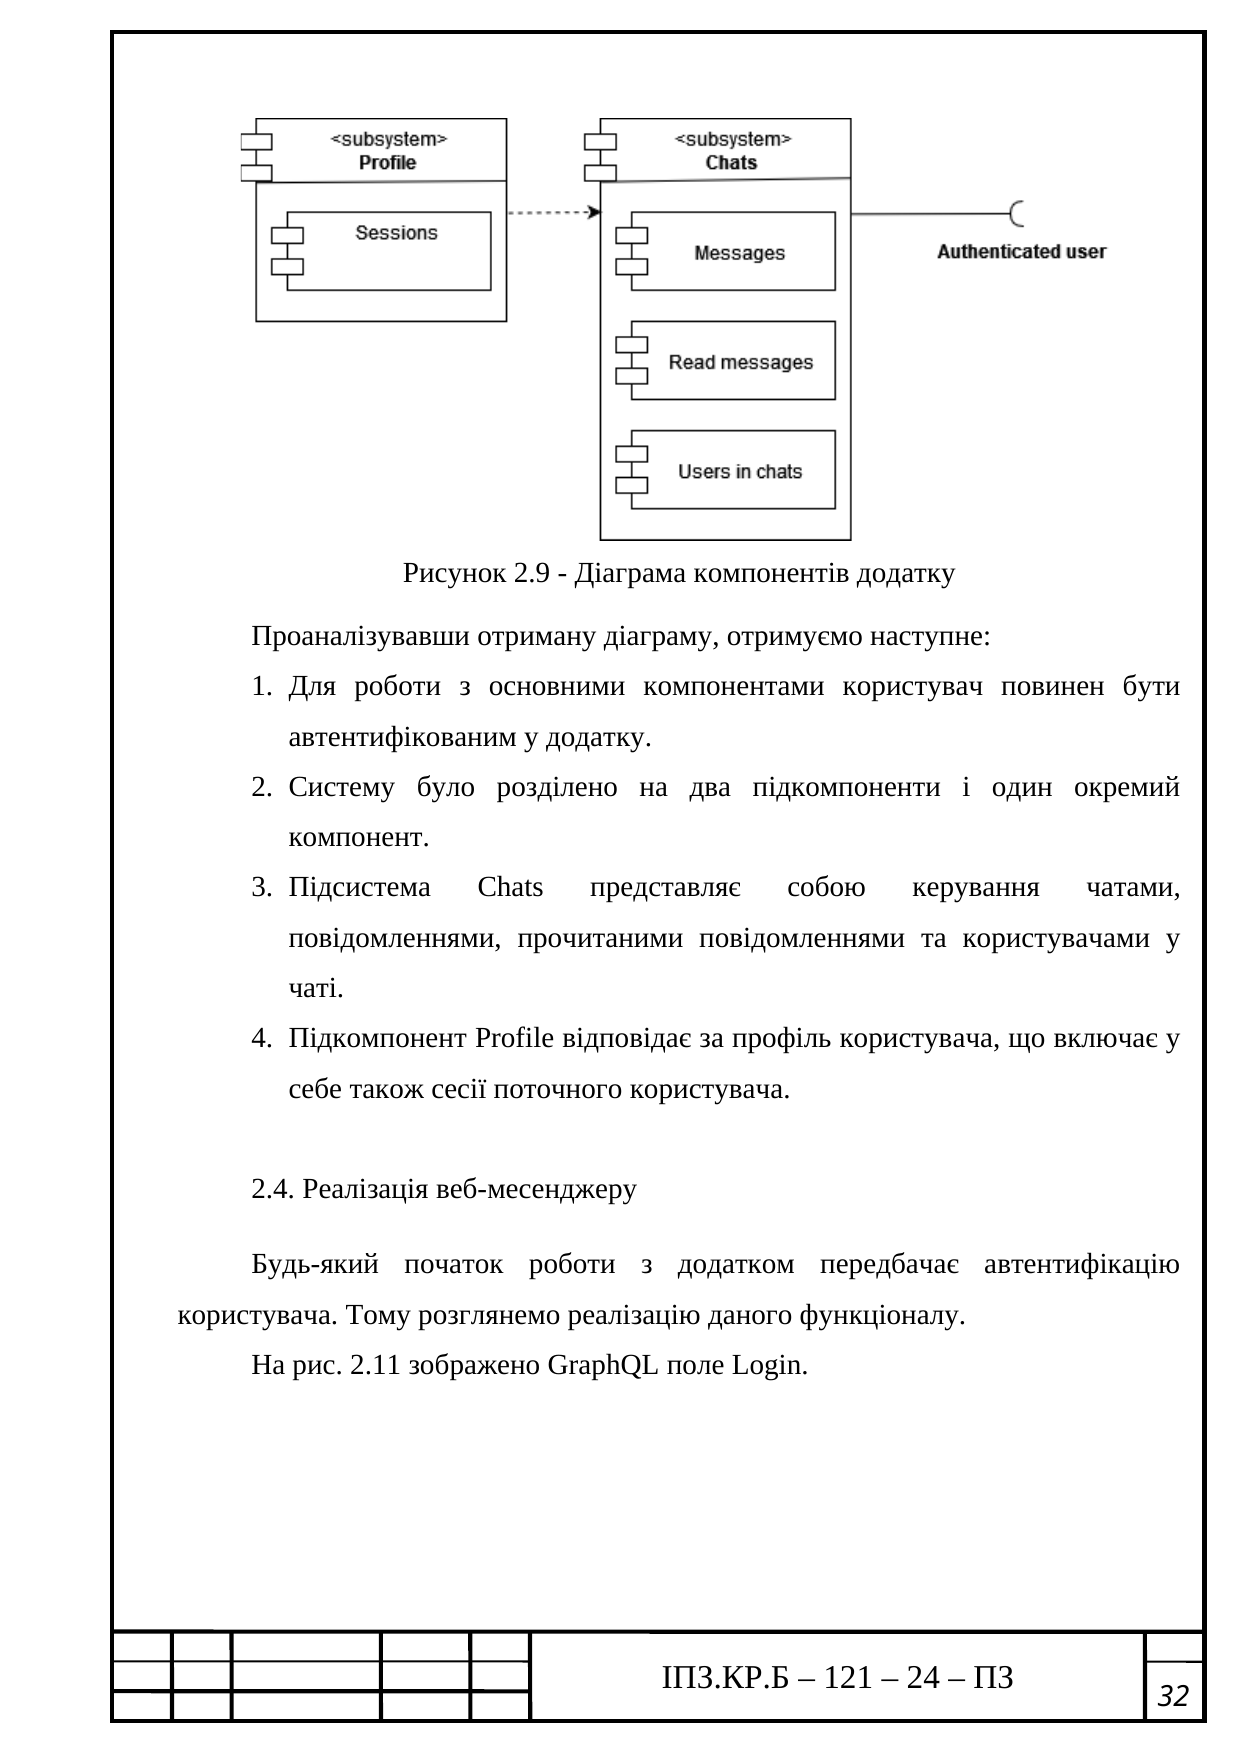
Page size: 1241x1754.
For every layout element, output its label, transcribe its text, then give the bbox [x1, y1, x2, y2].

text 2.4. Реалізація веб-месенджеру [177, 1171, 1181, 1205]
text На рис. 2.11 зображено GraphQL поле Login. [177, 1347, 1181, 1381]
list Проаналізувавши отриману діаграму, отримуємо наступне: [177, 618, 1181, 652]
list Підсистема Chats представляє собою керування чатами, повідомленнями, прочитаними повідомленнями та користувачами у чаті. [251, 869, 1181, 1004]
list Рисунок 2.9 - Діаграма компонентів додатку [177, 555, 1181, 589]
list Підкомпонент Profile відповідає за профіль користувача, що включає у себе також сесії поточного користувача. [251, 1021, 1181, 1104]
list Систему було розділено на два підкомпоненти і один окремий компонент. [251, 769, 1181, 853]
picture [240, 118, 1118, 541]
text Будь-який початок роботи з додатком передбачає автентифікацію користувача. Тому розглянемо реалізацію даного функціоналу. [177, 1246, 1181, 1330]
list Для роботи з основними компонентами користувач повинен бути автентифікованим у додатку. [251, 668, 1181, 752]
